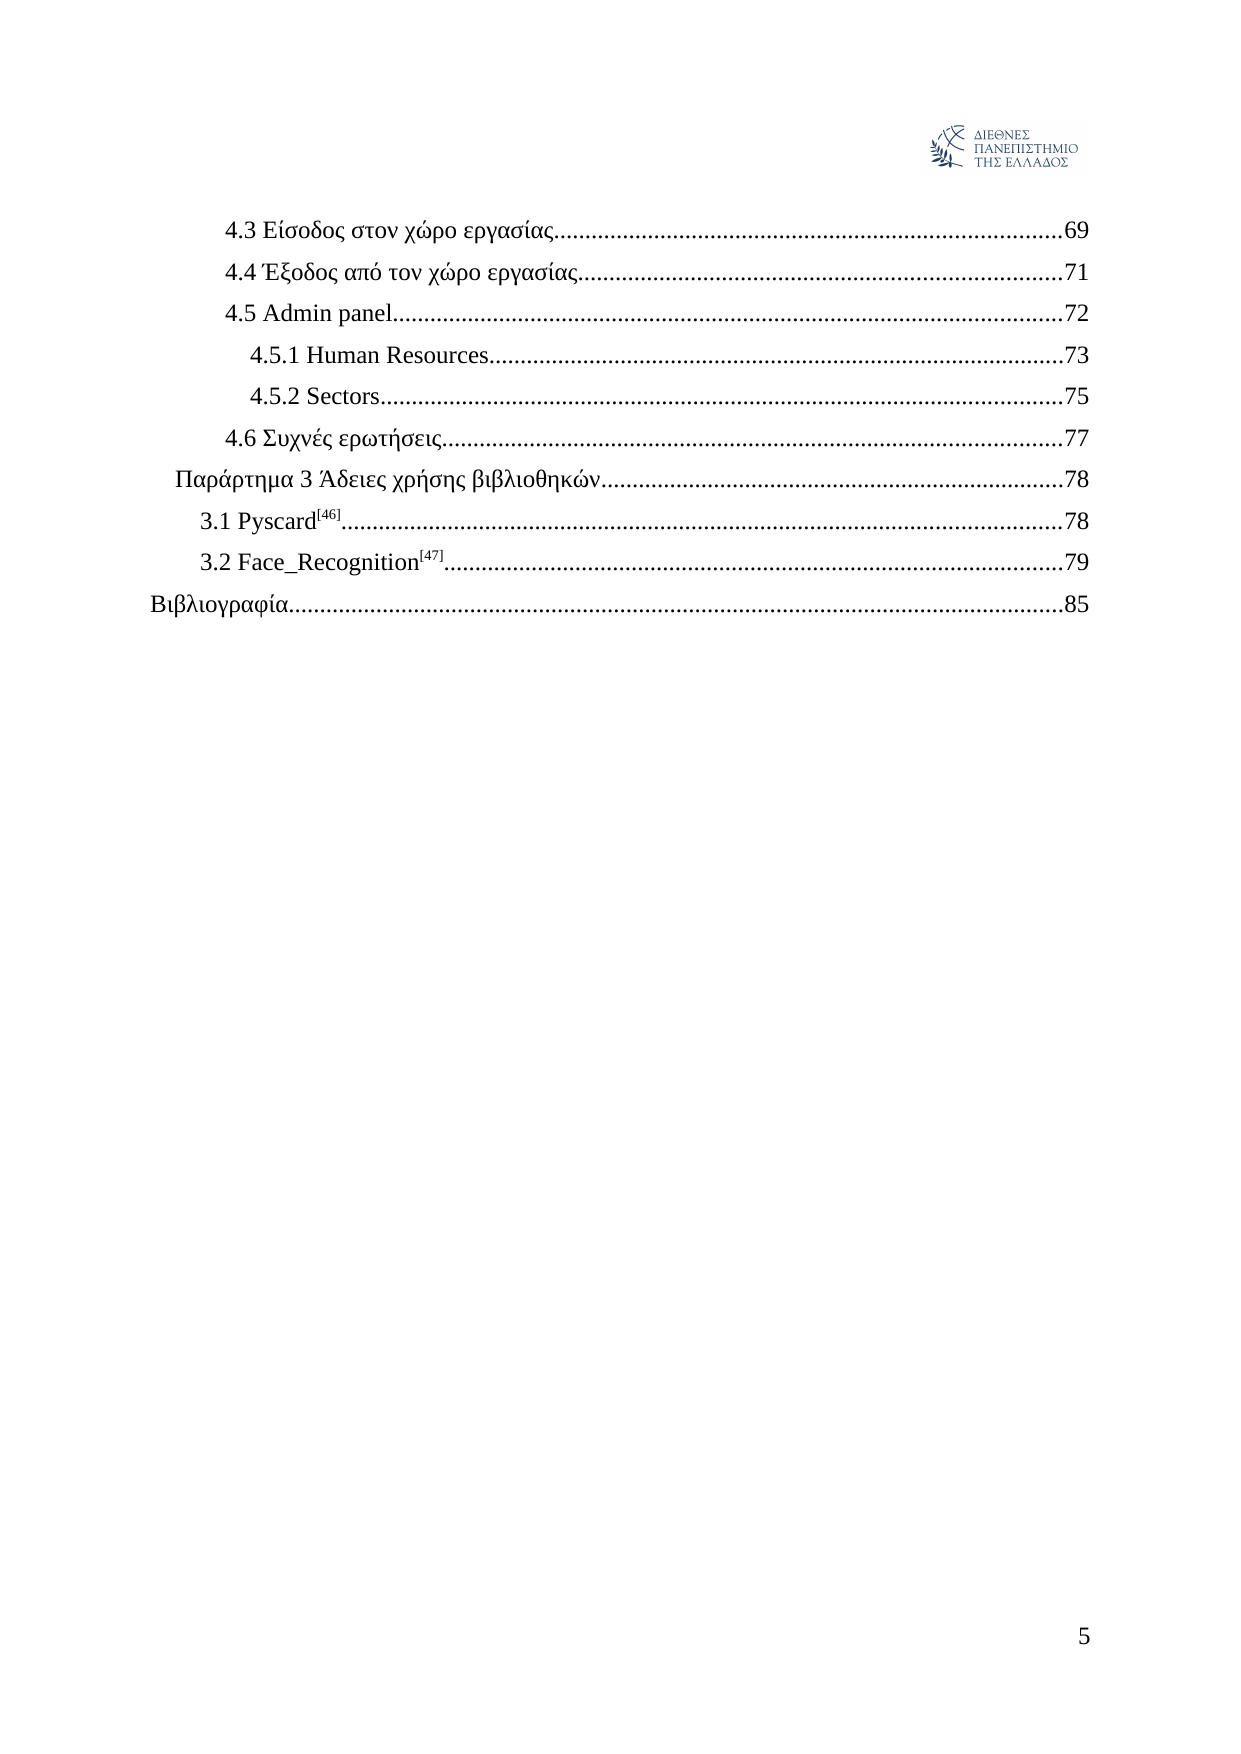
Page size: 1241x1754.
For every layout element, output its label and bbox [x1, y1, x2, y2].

picture [917, 120, 1091, 174]
